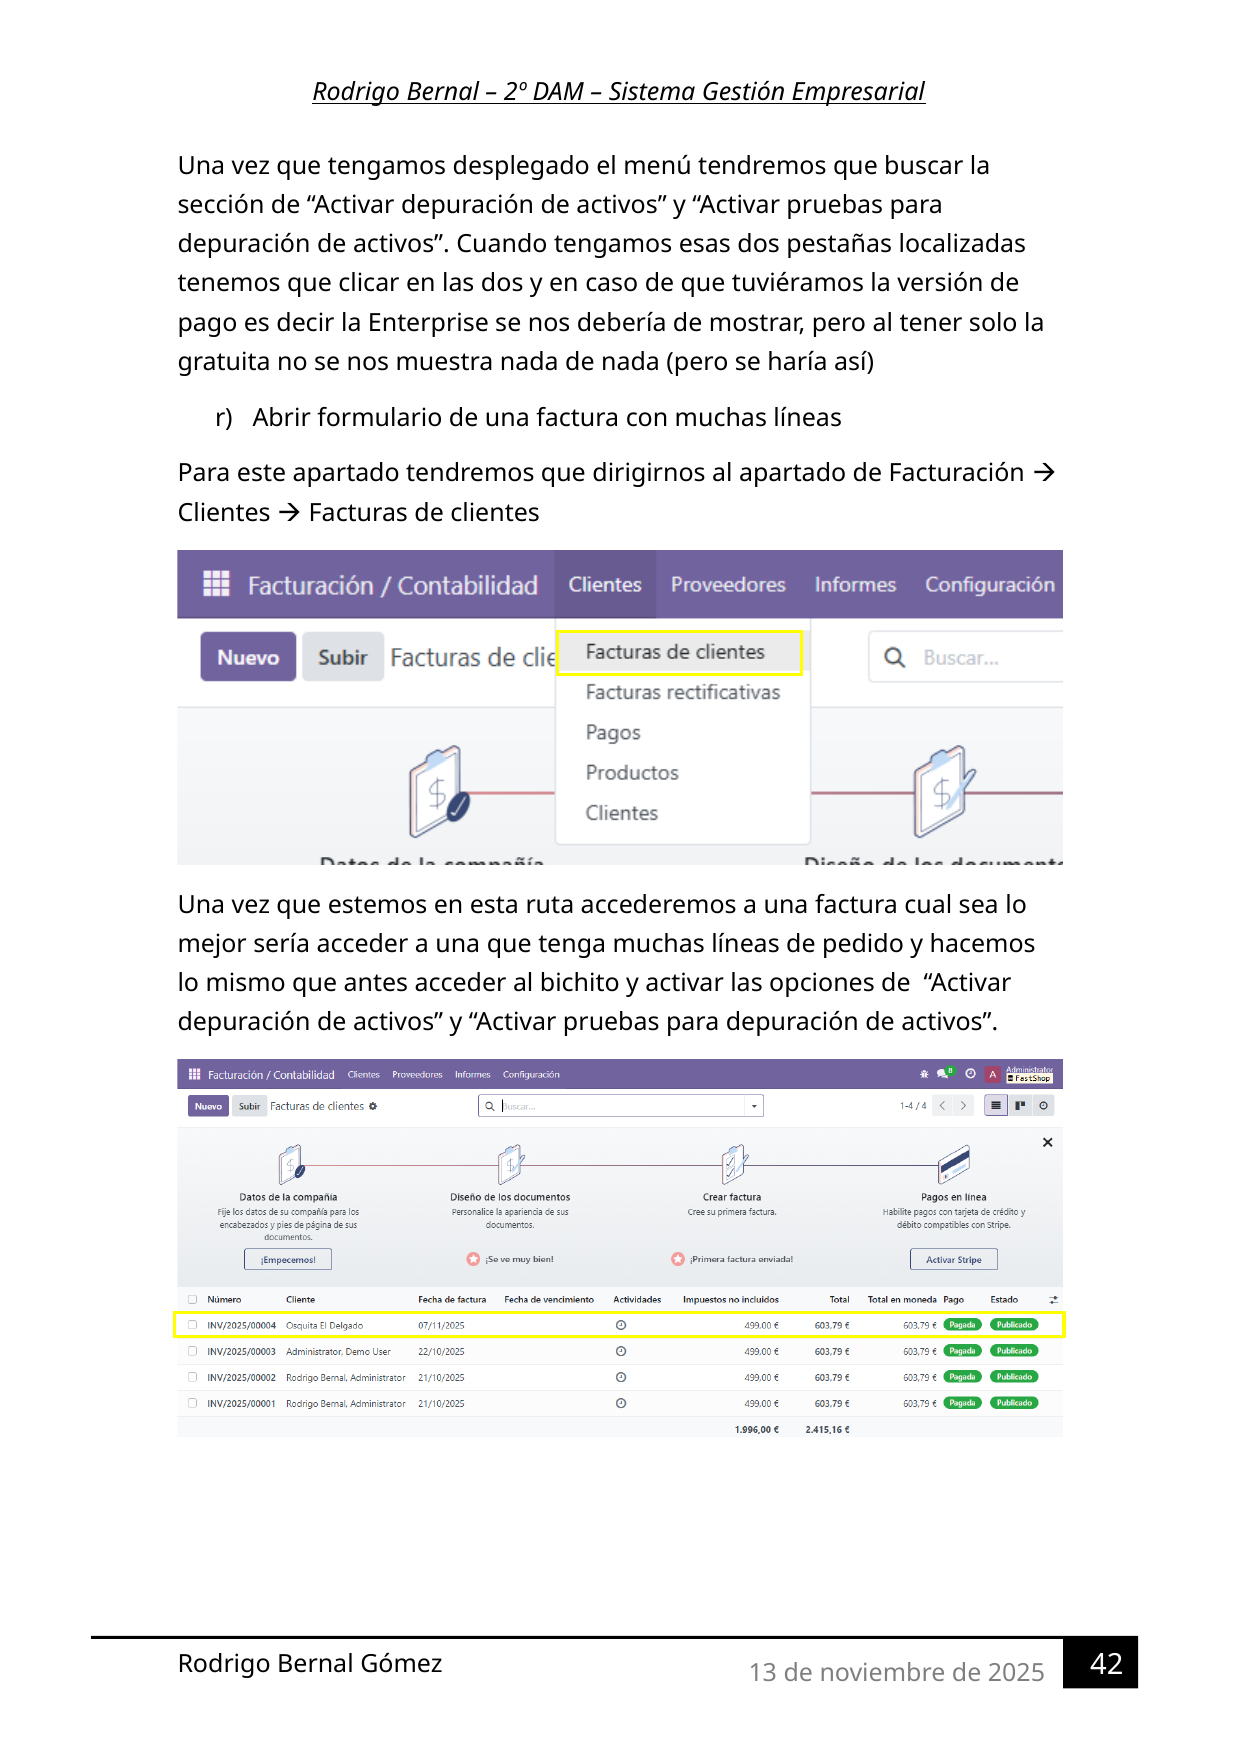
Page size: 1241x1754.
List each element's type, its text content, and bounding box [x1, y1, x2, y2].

picture [177, 1338, 1063, 1437]
text Una vez que estemos en esta ruta accederemos a una factura cual sea lo mejor sería acceder a una que tenga muchas líneas de pedido y hacemos lo mismo que antes acceder al bichito y activar las opciones de “Activar depuración de activos” y “Activar pruebas para depuración de activos”. [177, 886, 1063, 1038]
picture [177, 550, 1063, 865]
picture [177, 1059, 1063, 1311]
subtitle Abrir formulario de una factura con muchas líneas [215, 399, 1063, 433]
picture [177, 1314, 1062, 1335]
text Una vez que tengamos desplegado el menú tendremos que buscar la sección de “Activar depuración de activos” y “Activar pruebas para depuración de activos”. Cuando tengamos esas dos pestañas localizadas tenemos que clicar en las dos y en caso de que tuviéramos la versión de pago es decir la Enterprise se nos debería de mostrar, pero al tener solo la gratuita no se nos muestra nada de nada (pero se haría así) [177, 148, 1063, 377]
text Para este apartado tendremos que dirigirnos al apartado de Facturación Clientes Facturas de clientes [177, 455, 1063, 528]
